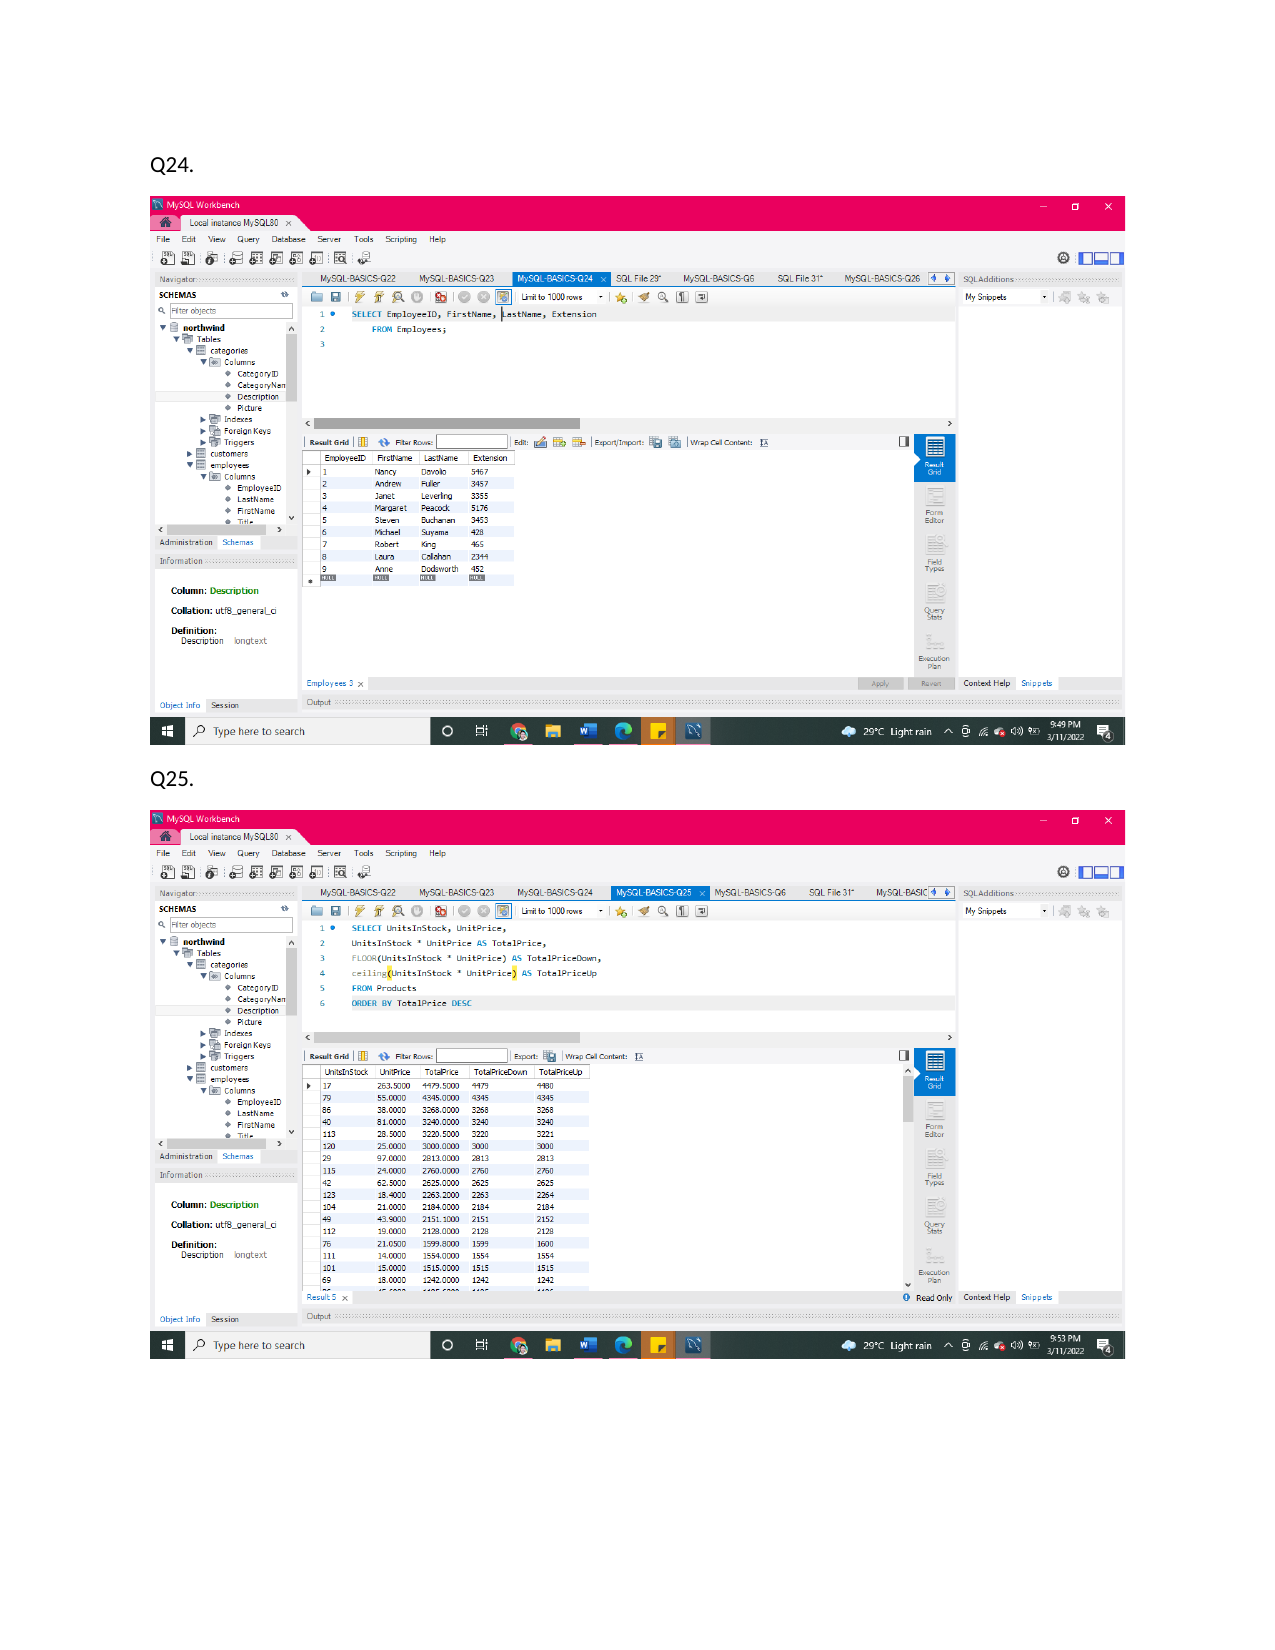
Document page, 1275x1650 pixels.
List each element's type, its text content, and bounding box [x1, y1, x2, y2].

text Q24. [150, 150, 1125, 178]
picture [150, 196, 1125, 745]
picture [150, 810, 1125, 1359]
text Q25. [150, 764, 1125, 792]
